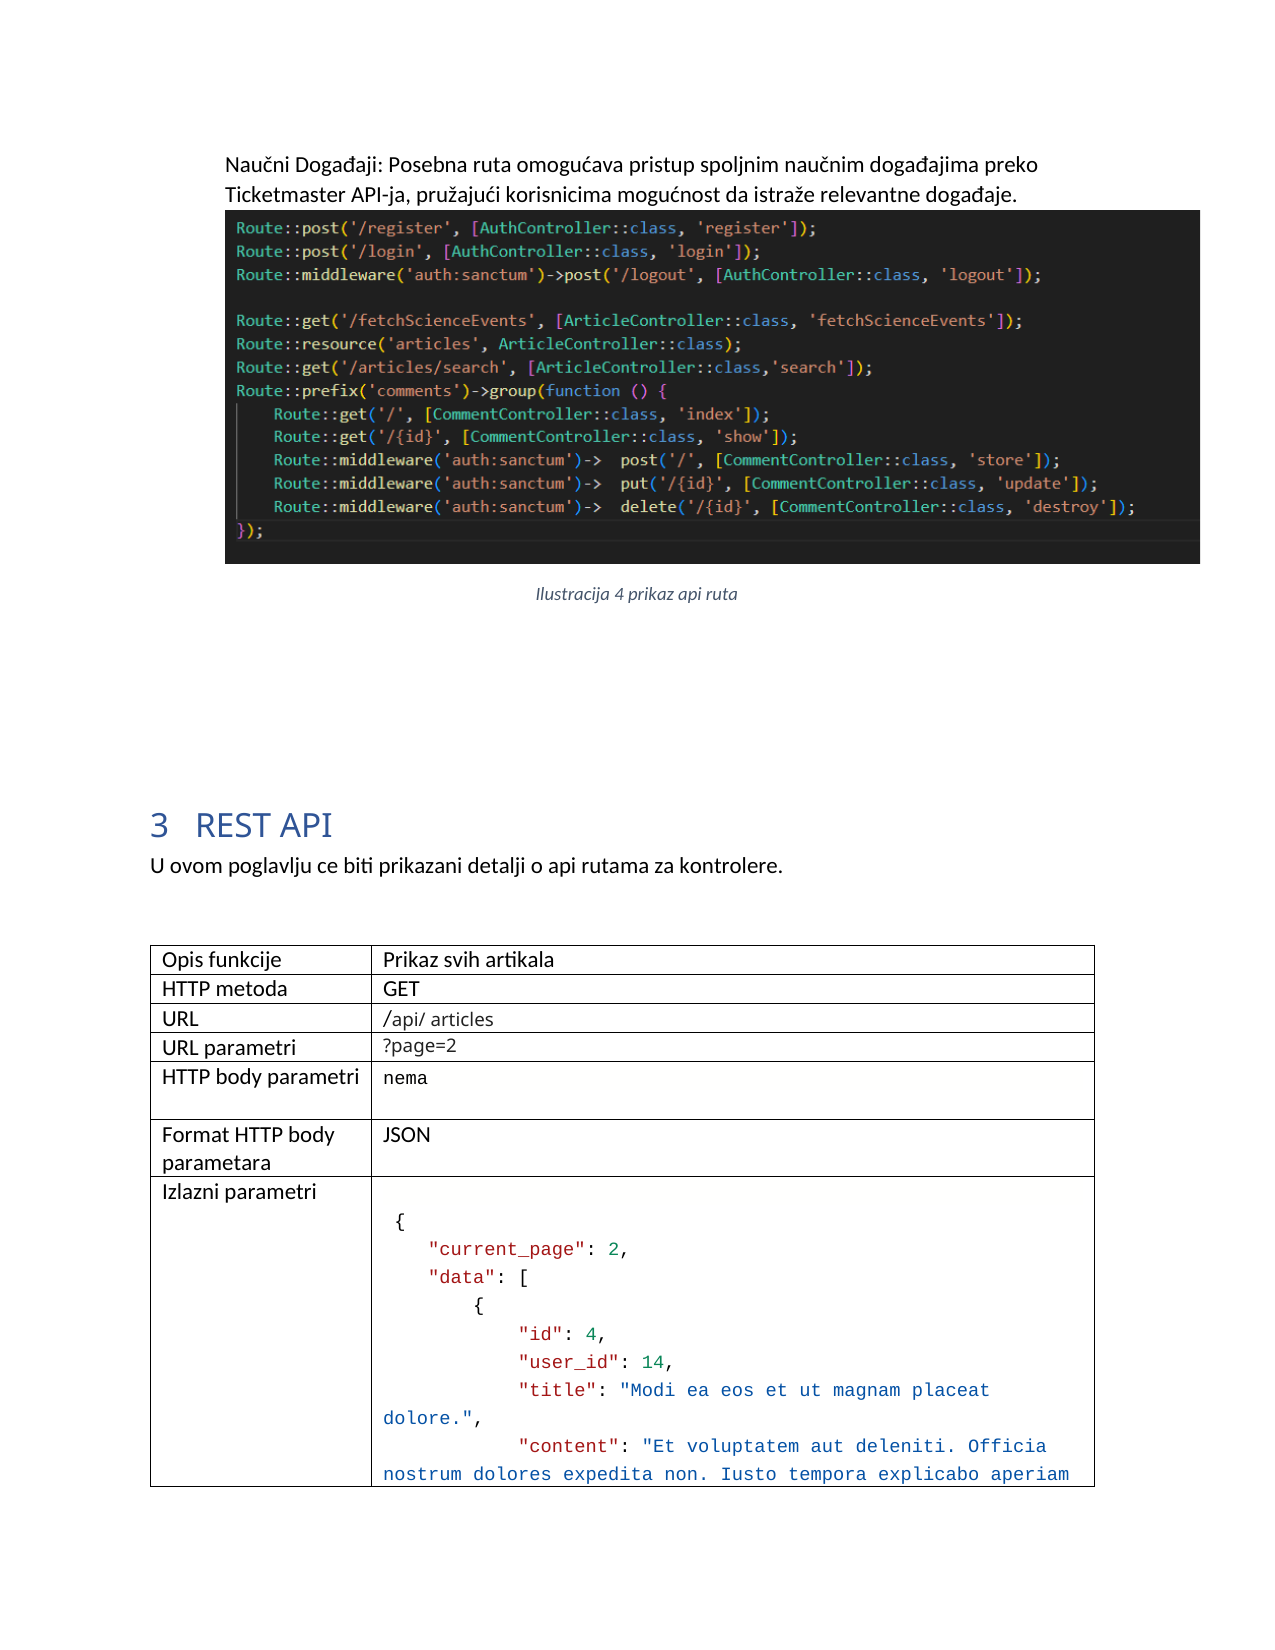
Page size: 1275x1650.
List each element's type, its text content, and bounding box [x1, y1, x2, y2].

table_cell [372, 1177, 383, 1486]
table_cell HTTP metoda [151, 975, 371, 1003]
table_cell HTTP body parametri [151, 1062, 371, 1119]
text Ilustracija 4 prikaz api ruta [150, 582, 1125, 605]
subtitle REST API [150, 802, 1125, 847]
table_cell /api/ articles [372, 1004, 1094, 1032]
table_header Opis funkcije [151, 946, 371, 973]
table_cell JSON [372, 1120, 1094, 1176]
table_cell Format HTTP body parametara [151, 1120, 371, 1176]
text U ovom poglavlju ce biti prikazani detalji o api rutama za kontrolere. [150, 851, 1125, 879]
picture [225, 210, 1200, 564]
table_cell URL [151, 1004, 371, 1032]
table_cell Izlazni parametri [151, 1177, 371, 1486]
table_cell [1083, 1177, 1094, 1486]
table_header Prikaz svih artikala [372, 946, 1094, 973]
list Naučni Događaji: Posebna ruta omogućava pristup spoljnim naučnim događajima preko Ticketmaster API-ja, pružajući korisnicima mogućnost da istraže relevantne događaje. [225, 150, 1125, 210]
table_cell URL parametri [151, 1033, 371, 1061]
table_cell ?page=2 [372, 1033, 1094, 1061]
table_cell nema [372, 1062, 1094, 1119]
table_cell GET [372, 975, 1094, 1003]
